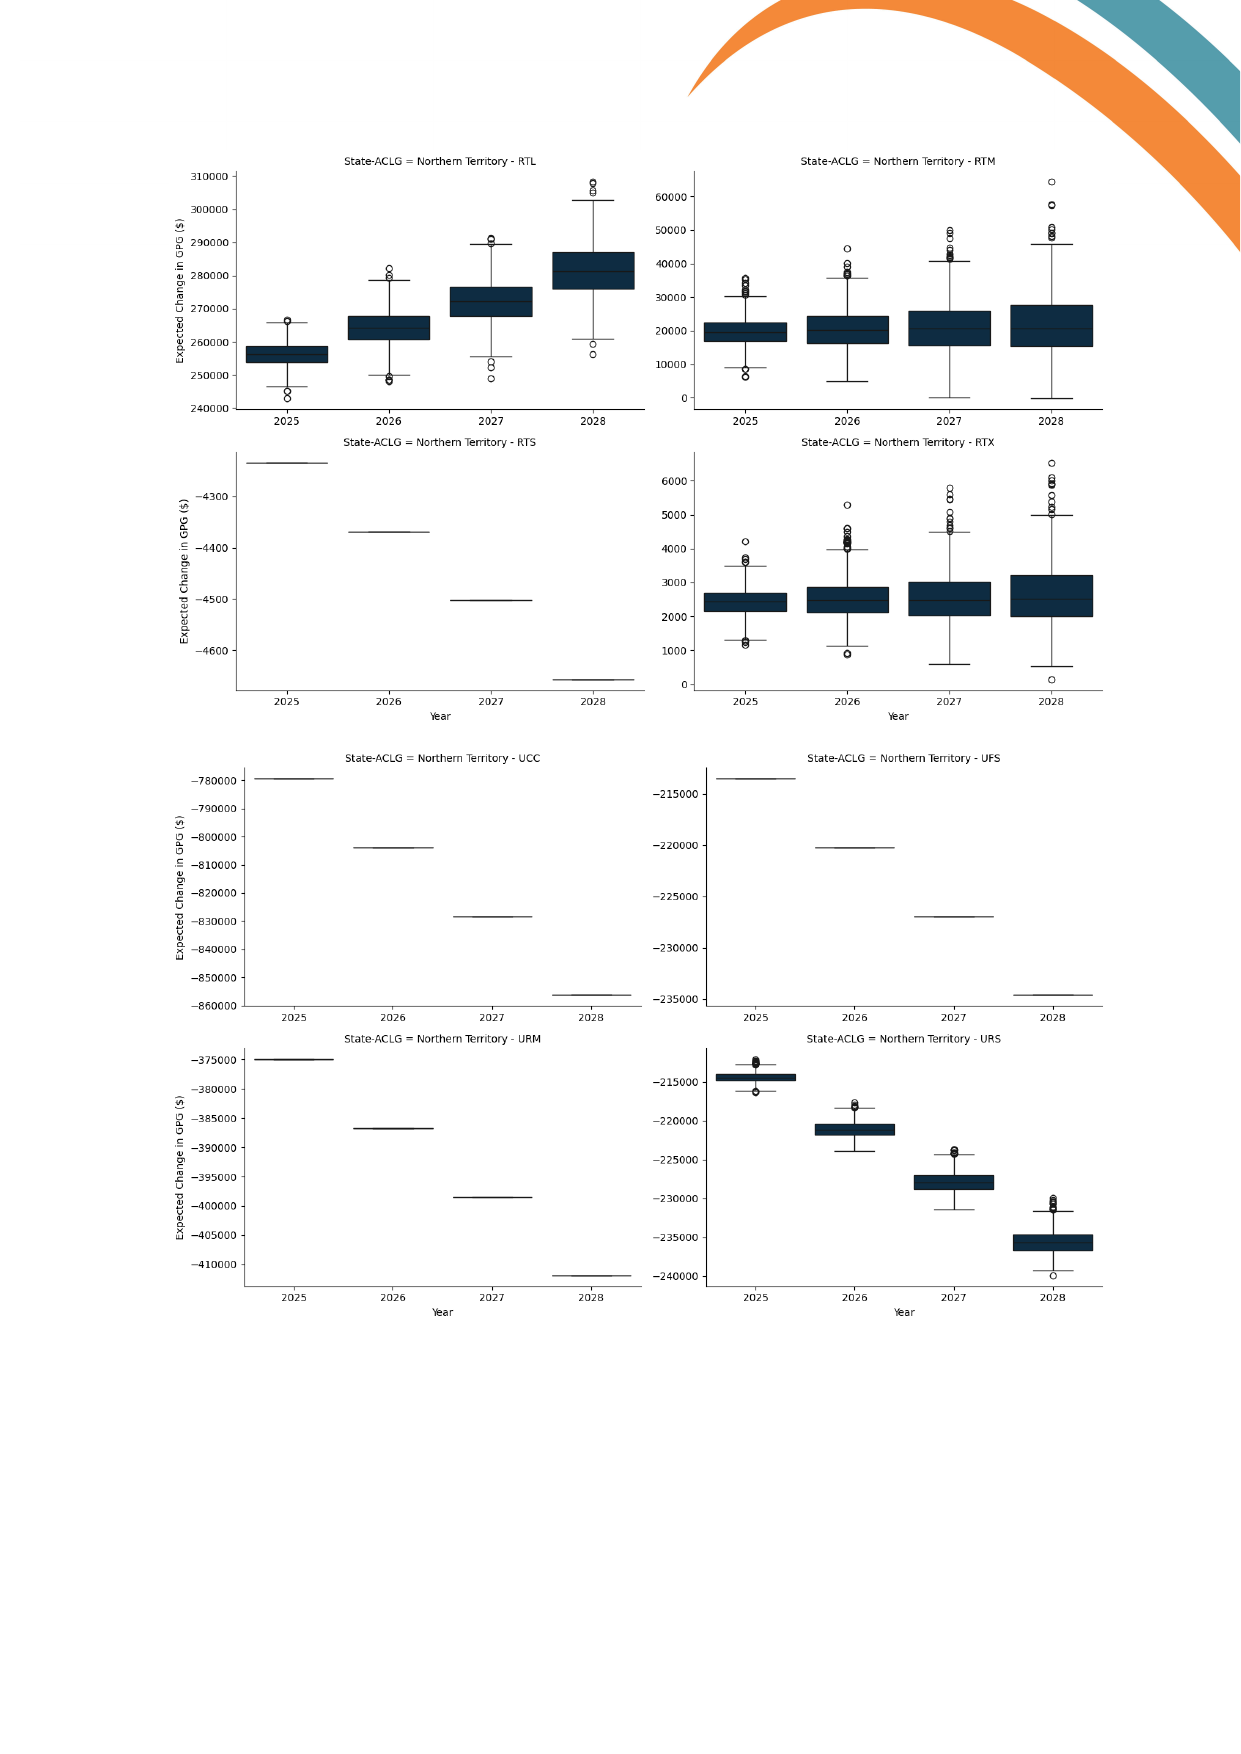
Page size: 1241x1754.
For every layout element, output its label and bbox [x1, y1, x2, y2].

picture [19, 0, 1241, 729]
picture [168, 746, 1109, 1325]
